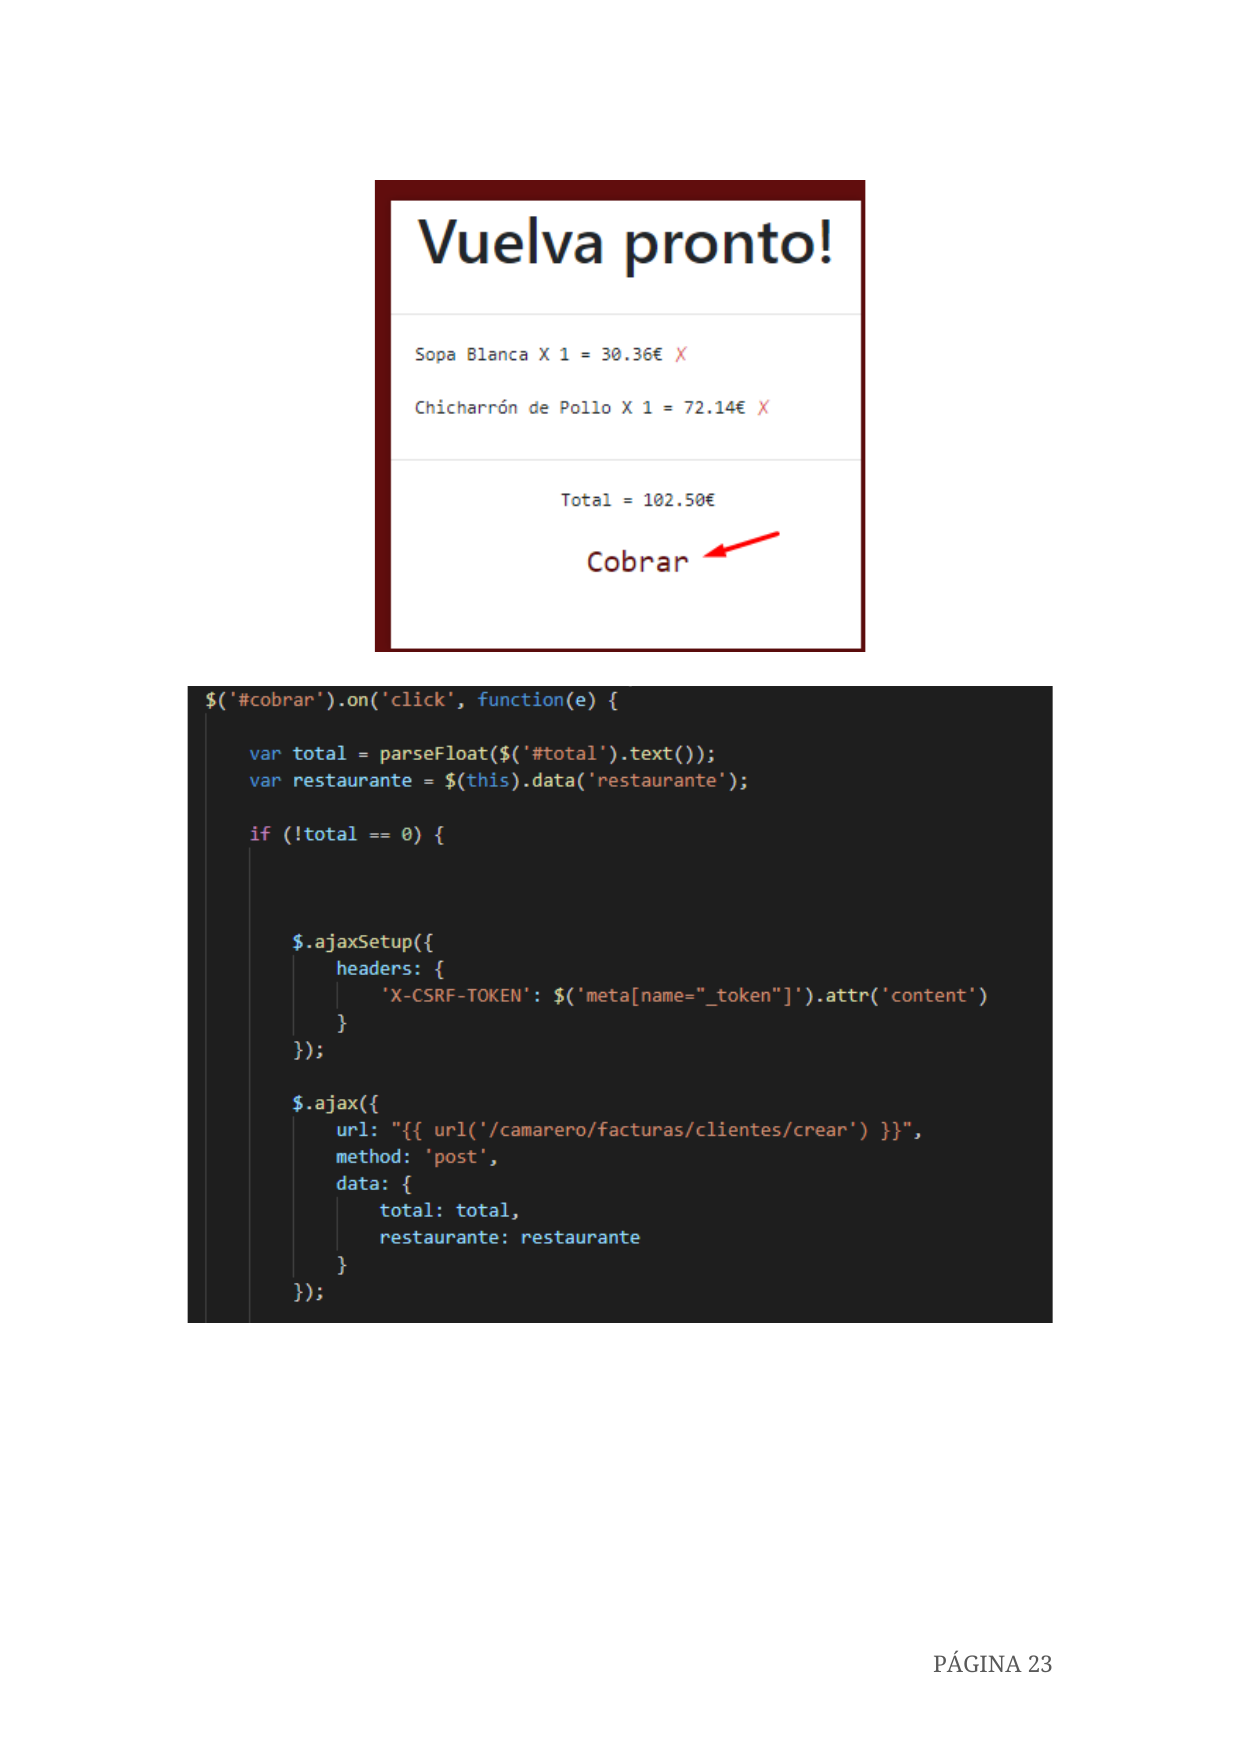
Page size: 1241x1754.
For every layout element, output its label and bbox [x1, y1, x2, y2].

picture [374, 180, 866, 652]
picture [187, 686, 1053, 1323]
